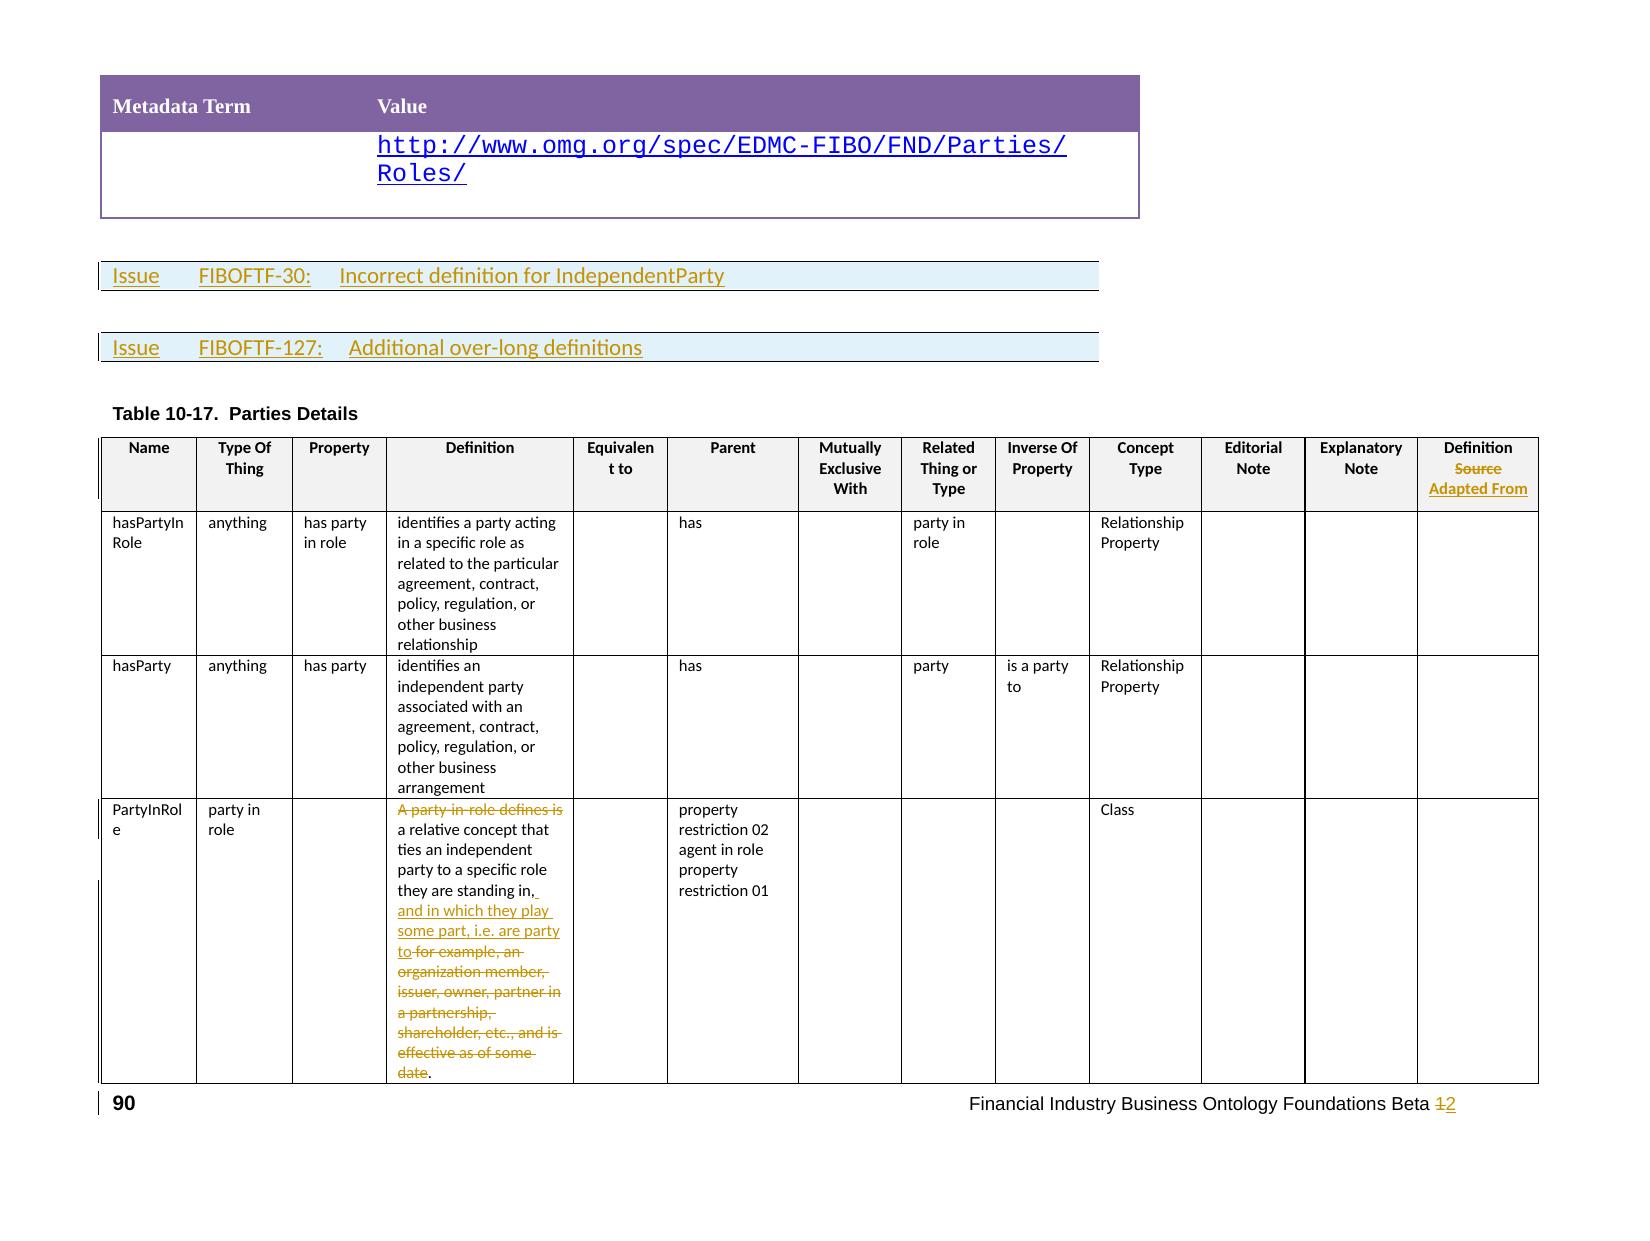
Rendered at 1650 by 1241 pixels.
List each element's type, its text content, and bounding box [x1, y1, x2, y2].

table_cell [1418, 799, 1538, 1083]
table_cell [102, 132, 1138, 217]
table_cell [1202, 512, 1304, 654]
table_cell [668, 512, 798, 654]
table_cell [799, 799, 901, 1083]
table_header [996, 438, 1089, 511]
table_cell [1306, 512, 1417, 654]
text Table 10-17. Parties Details [112, 403, 1477, 425]
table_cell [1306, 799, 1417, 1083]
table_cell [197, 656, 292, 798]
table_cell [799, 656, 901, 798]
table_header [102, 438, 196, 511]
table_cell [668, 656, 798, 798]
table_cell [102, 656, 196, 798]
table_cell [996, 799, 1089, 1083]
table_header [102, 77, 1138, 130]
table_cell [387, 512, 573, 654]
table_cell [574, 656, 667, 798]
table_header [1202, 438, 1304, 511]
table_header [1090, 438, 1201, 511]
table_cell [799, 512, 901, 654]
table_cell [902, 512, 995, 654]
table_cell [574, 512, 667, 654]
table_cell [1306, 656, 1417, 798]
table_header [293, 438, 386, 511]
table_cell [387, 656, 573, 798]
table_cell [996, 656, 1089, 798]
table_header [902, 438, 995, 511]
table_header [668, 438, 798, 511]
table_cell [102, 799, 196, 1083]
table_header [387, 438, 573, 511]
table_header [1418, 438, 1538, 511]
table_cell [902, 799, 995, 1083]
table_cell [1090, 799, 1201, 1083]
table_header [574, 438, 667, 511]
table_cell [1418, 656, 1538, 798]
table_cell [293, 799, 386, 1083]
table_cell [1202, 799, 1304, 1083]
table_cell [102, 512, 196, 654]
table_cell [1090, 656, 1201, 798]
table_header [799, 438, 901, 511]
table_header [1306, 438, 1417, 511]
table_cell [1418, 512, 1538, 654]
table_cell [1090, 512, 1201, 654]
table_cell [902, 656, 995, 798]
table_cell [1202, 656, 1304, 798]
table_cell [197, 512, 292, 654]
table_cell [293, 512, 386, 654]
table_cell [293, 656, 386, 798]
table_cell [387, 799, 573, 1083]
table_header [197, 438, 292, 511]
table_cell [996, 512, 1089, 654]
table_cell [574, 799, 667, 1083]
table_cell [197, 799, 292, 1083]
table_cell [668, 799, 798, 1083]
